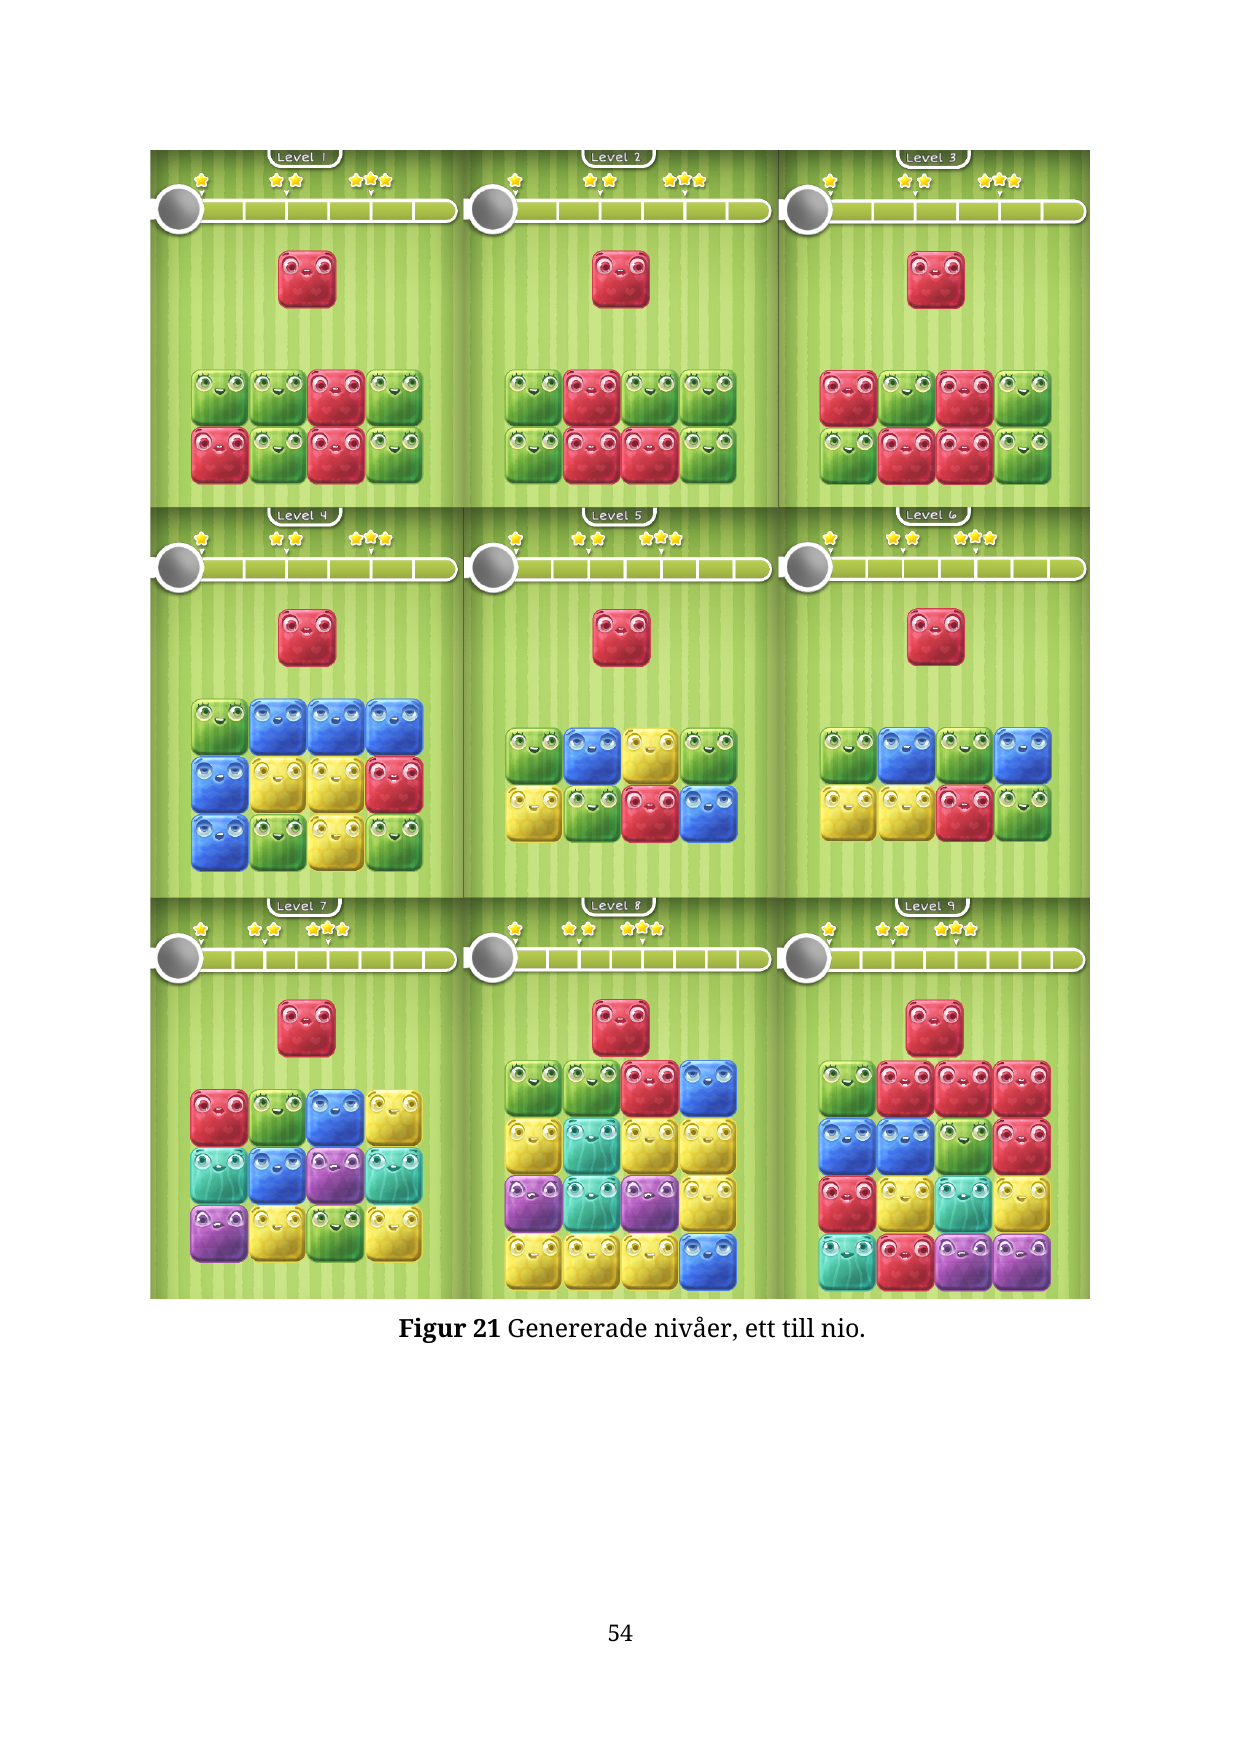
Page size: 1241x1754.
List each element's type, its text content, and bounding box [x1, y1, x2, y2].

picture [150, 150, 1090, 1299]
list Figur 21 Genererade nivåer, ett till nio. [174, 1311, 1090, 1345]
